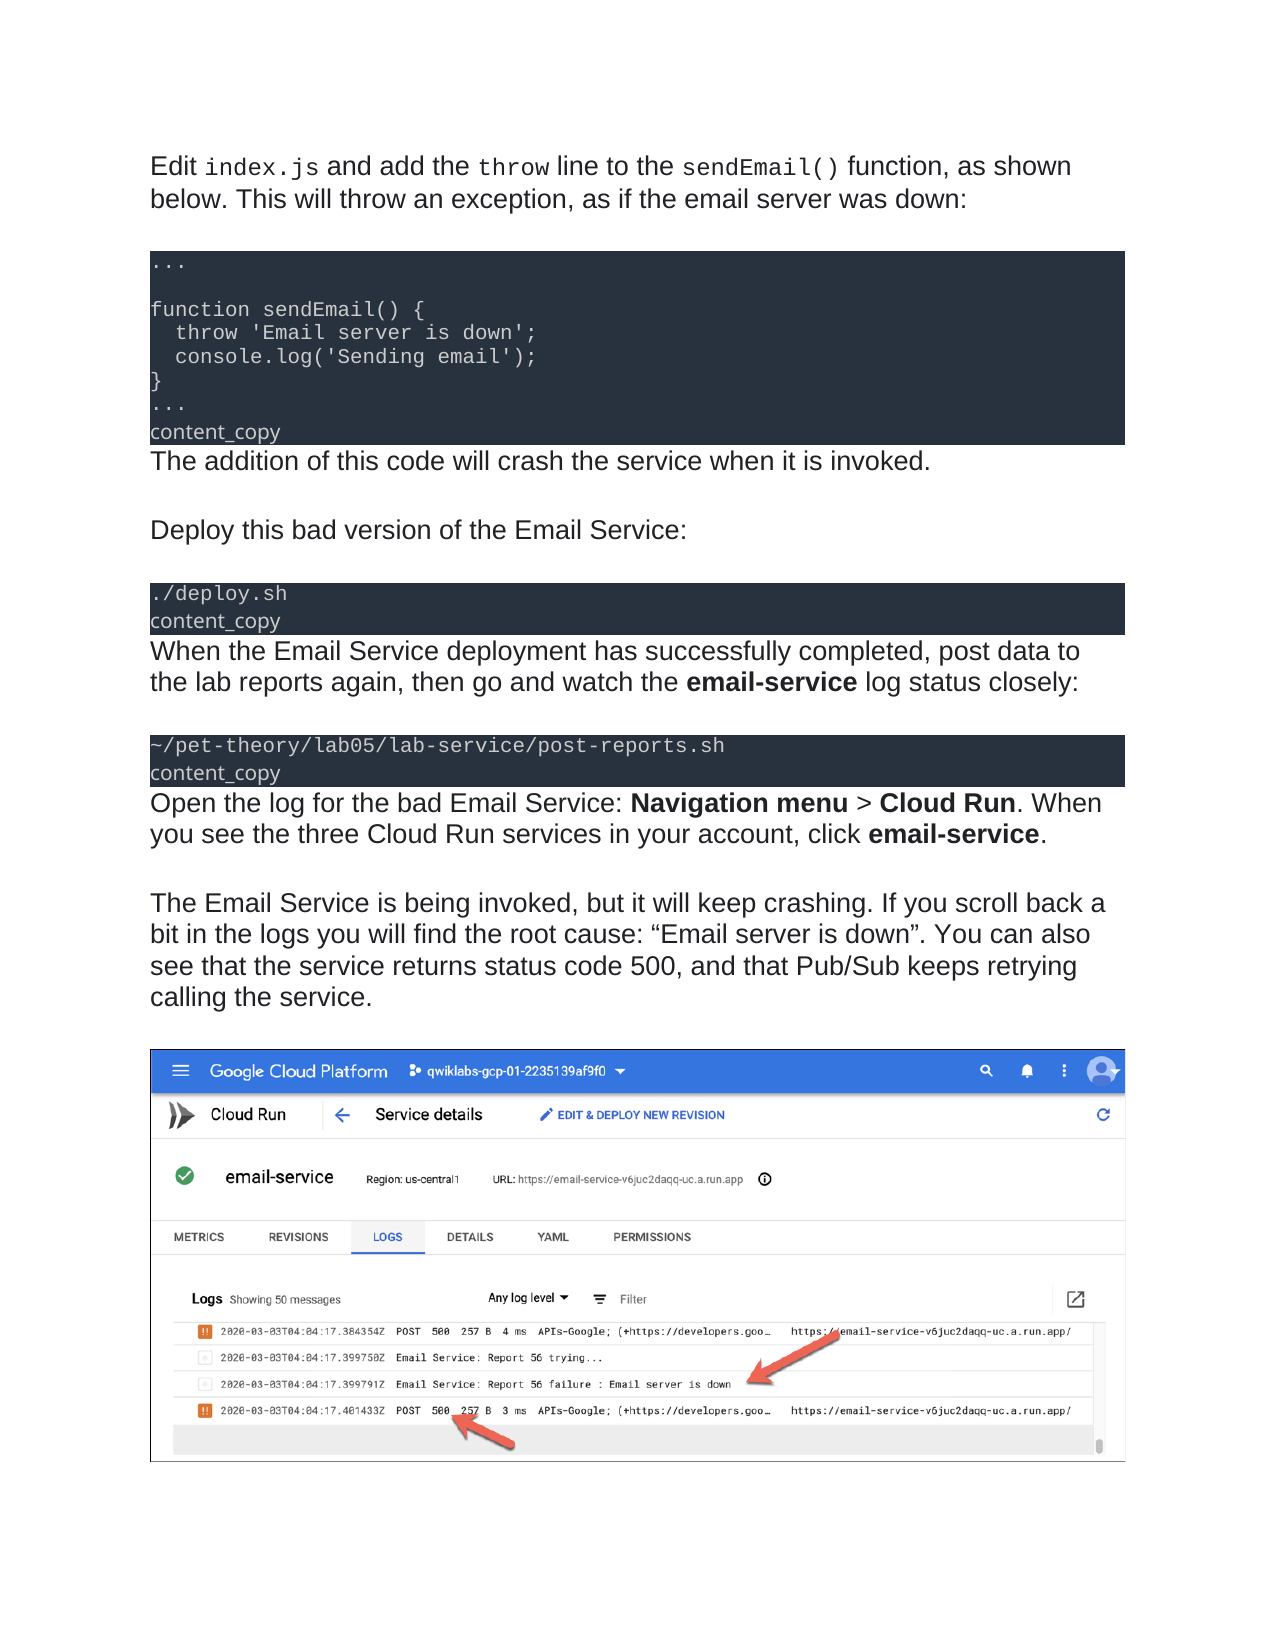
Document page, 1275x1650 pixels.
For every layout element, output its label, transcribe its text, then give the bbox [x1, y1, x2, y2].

text content_copy [150, 417, 1125, 445]
text The addition of this code will crash the service when it is invoked. [150, 445, 1125, 477]
text content_copy [150, 758, 1125, 787]
text When the Email Service deployment has successfully completed, post data to the lab reports again, then go and watch the email-service log status closely: [150, 635, 1125, 697]
text Deploy this bad version of the Email Service: [150, 514, 1125, 545]
text ~/pet-theory/lab05/lab-service/post-reports.sh [150, 735, 1125, 758]
text The Email Service is being invoked, but it will keep crashing. If you scroll back a bit in the logs you will find the root cause: “Email server is down”. You can also see that the service returns status code 500, and that Pub/Sub keeps retrying calling the service. [150, 887, 1125, 1012]
text function sendEmail() { [150, 299, 1125, 322]
text ... [150, 251, 1125, 275]
text console.log('Sending email'); [150, 346, 1125, 369]
text Edit index.js and add the throw line to the sendEmail() function, as shown below. This will throw an exception, as if the email server was down: [150, 150, 1125, 214]
text ... [150, 393, 1125, 417]
text } [150, 369, 1125, 393]
text ./deploy.sh [150, 583, 1125, 606]
picture [150, 1049, 1125, 1462]
text Open the log for the bad Email Service: Navigation menu > Cloud Run. When you see the three Cloud Run services in your account, click email-service. [150, 787, 1125, 849]
text throw 'Email server is down'; [150, 322, 1125, 346]
text content_copy [150, 606, 1125, 635]
